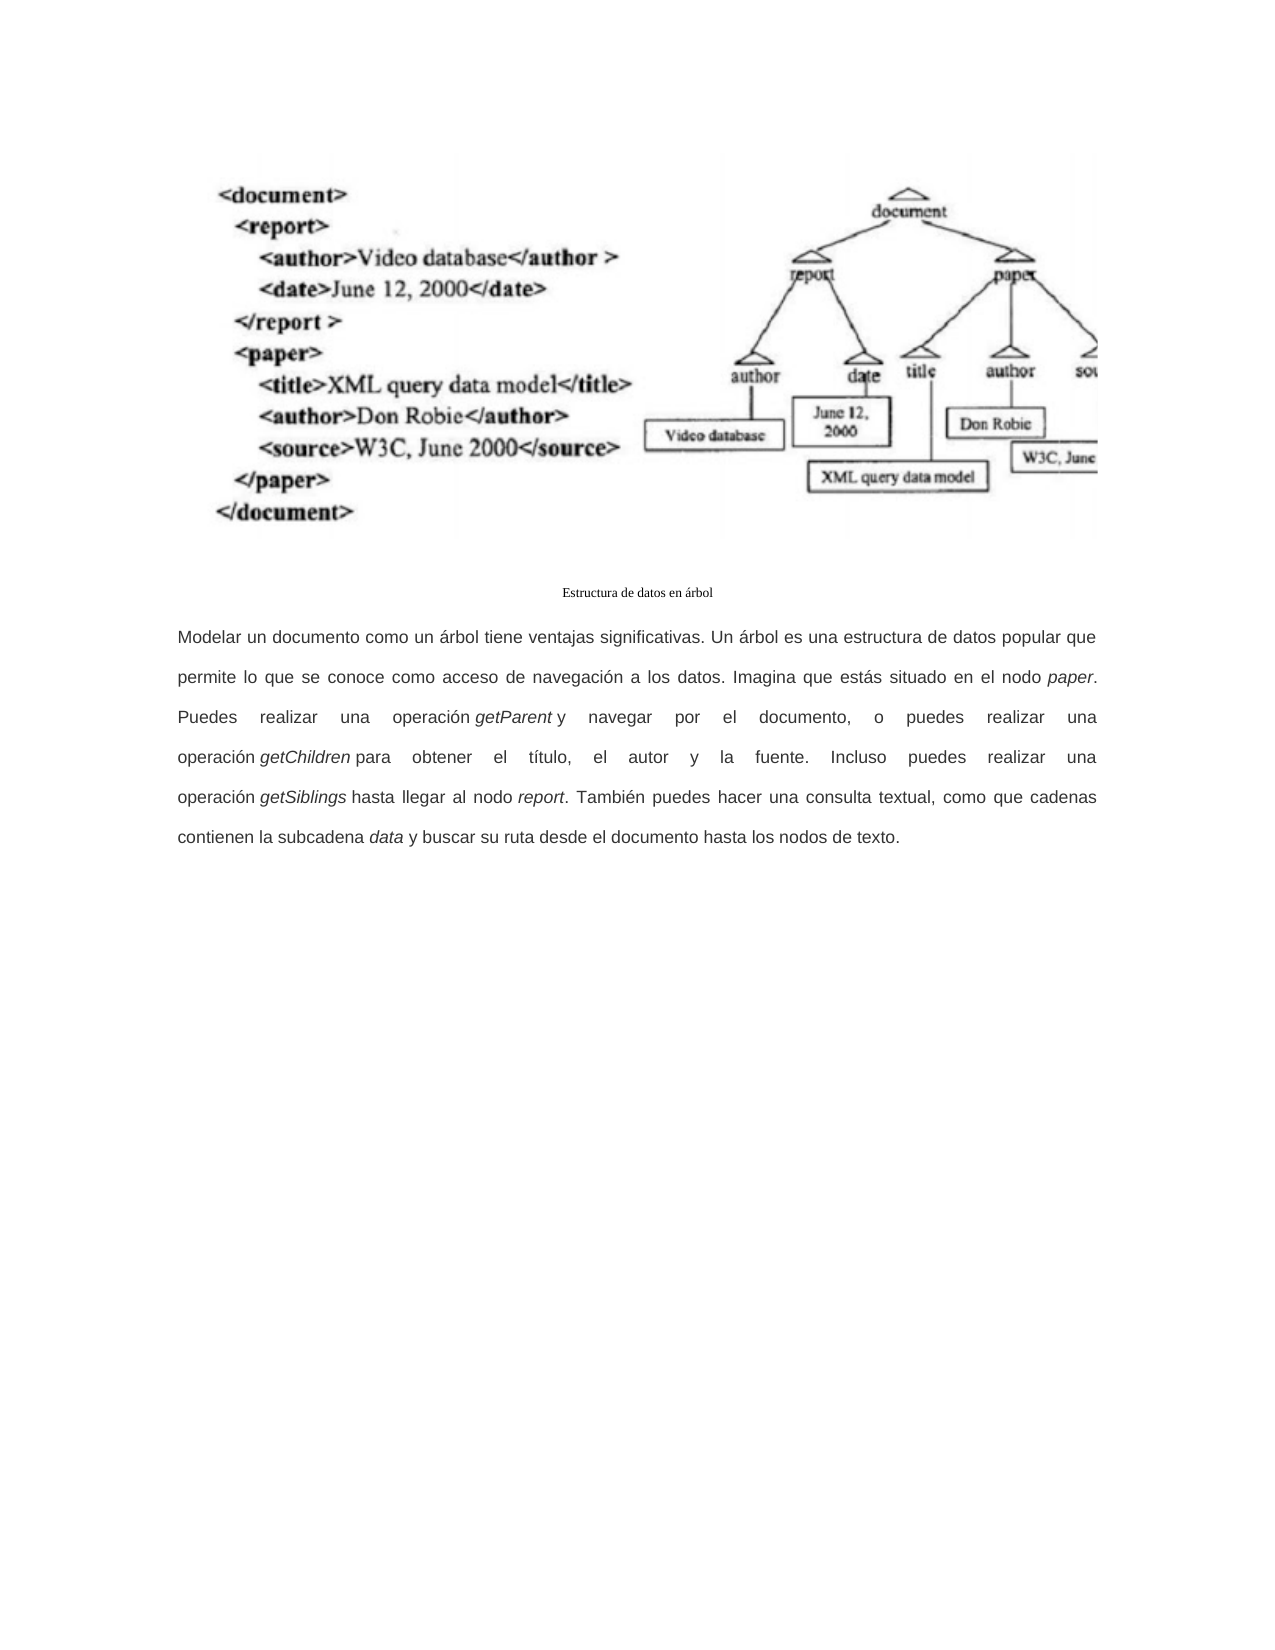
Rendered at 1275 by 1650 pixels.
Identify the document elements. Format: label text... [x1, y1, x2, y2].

picture [183, 153, 1098, 573]
text Modelar un documento como un árbol tiene ventajas significativas. Un árbol es una estructura de datos popular que permite lo que se conoce como acceso de navegación a los datos. Imagina que estás situado en el nodo paper. Puedes realizar una operación getParent y navegar por el documento, o puedes realizar una operación getChildren para obtener el título, el autor y la fuente. Incluso puedes realizar una operación getSiblings hasta llegar al nodo report. También puedes hacer una consulta textual, como que cadenas contienen la subcadena data y buscar su ruta desde el documento hasta los nodos de texto. [177, 607, 1098, 847]
table_cell Estructura de datos en árbol [177, 579, 1098, 607]
table_header [177, 148, 1098, 579]
